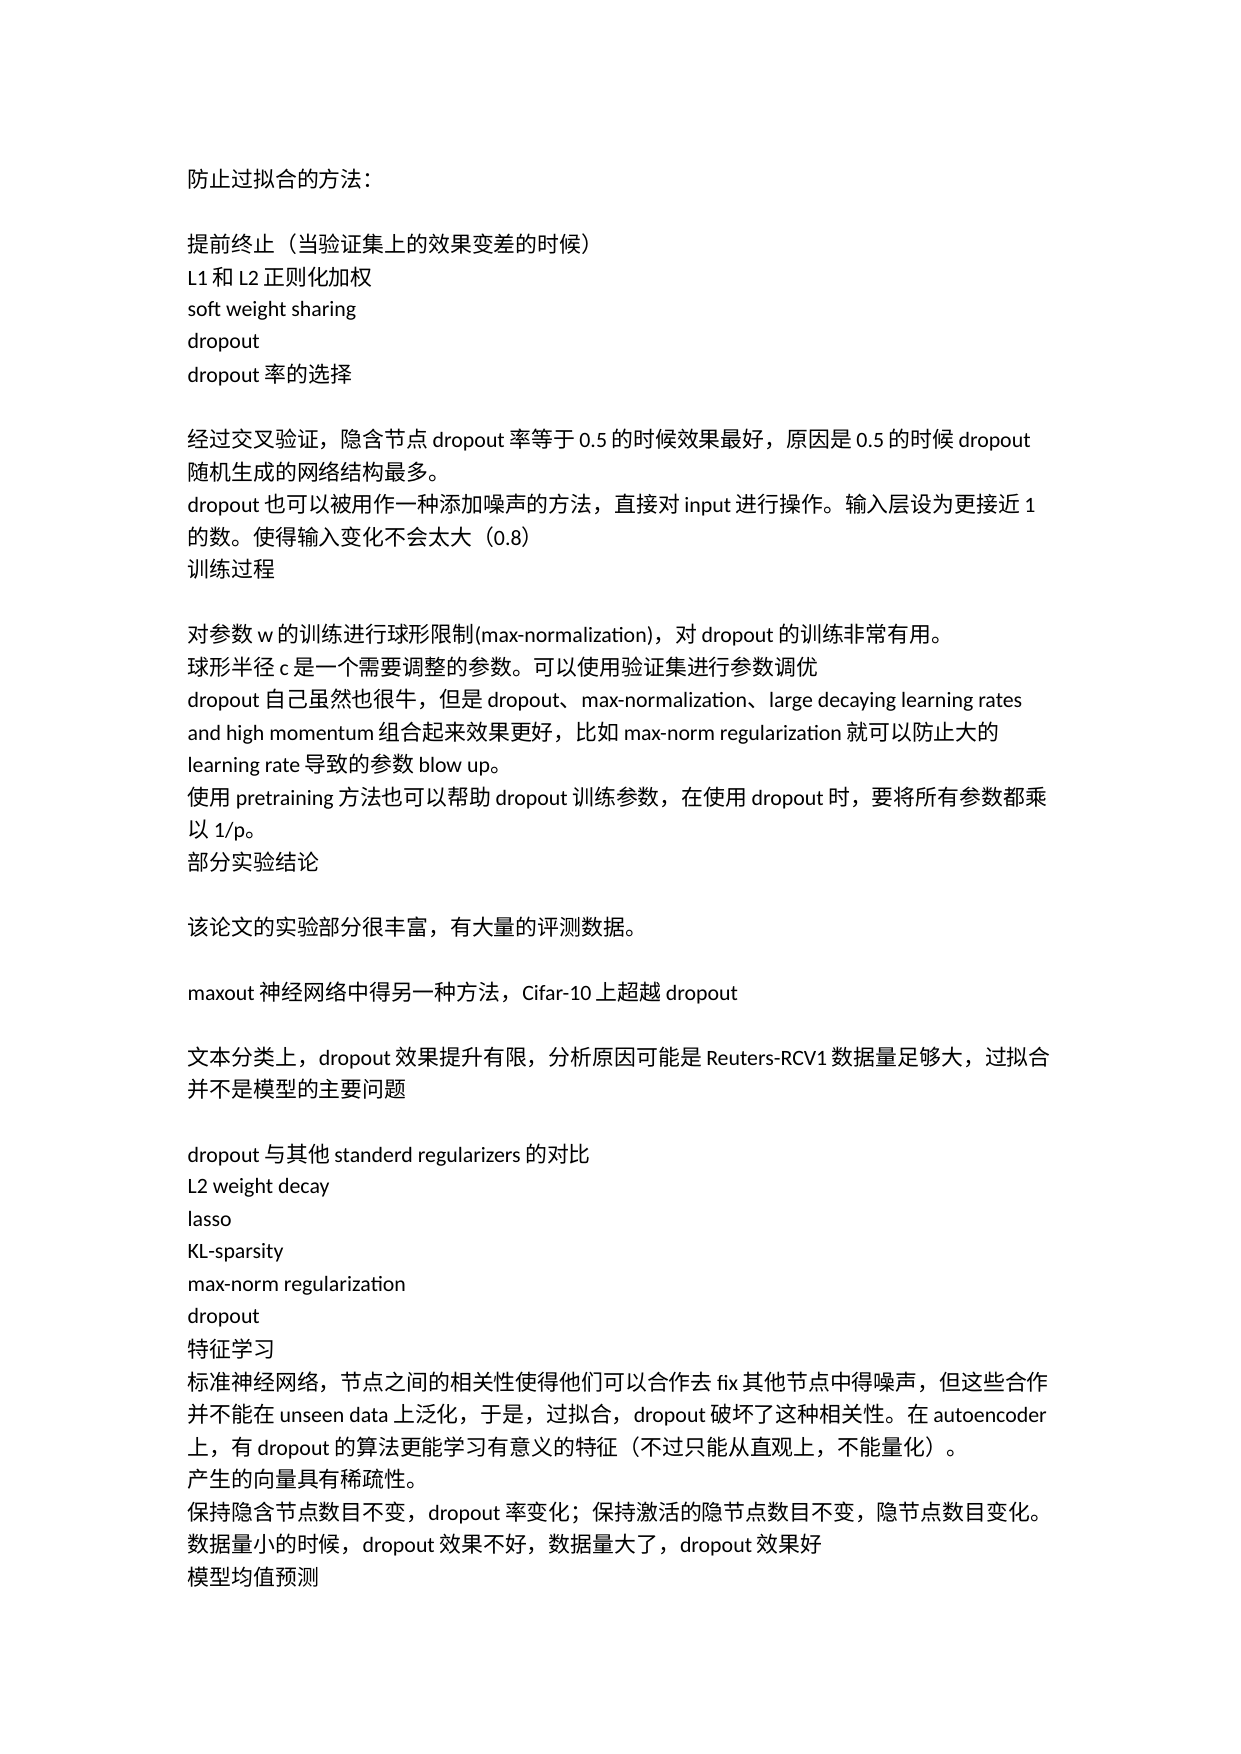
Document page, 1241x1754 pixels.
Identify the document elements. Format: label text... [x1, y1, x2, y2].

text max-norm regularization [187, 1267, 1053, 1299]
text 经过交叉验证，隐含节点dropout率等于0.5的时候效果最好，原因是0.5的时候dropout随机生成的网络结构最多。 [187, 422, 1053, 487]
text dropout与其他standerd regularizers的对比 [187, 1137, 1053, 1169]
text 防止过拟合的方法： [187, 162, 1053, 194]
text 文本分类上，dropout效果提升有限，分析原因可能是Reuters-RCV1数据量足够大，过拟合并不是模型的主要问题 [187, 1039, 1053, 1104]
text dropout也可以被用作一种添加噪声的方法，直接对input进行操作。输入层设为更接近1的数。使得输入变化不会太大（0.8） [187, 487, 1053, 552]
text dropout自己虽然也很牛，但是dropout、max-normalization、large decaying learning rates and high momentum组合起来效果更好，比如max-norm regularization就可以防止大的learning rate导致的参数blow up。 [187, 682, 1053, 779]
text 模型均值预测 [187, 1559, 1053, 1592]
text 特征学习 [187, 1332, 1053, 1364]
text KL-sparsity [187, 1234, 1053, 1267]
text dropout [187, 1299, 1053, 1332]
text 使用pretraining方法也可以帮助dropout训练参数，在使用dropout时，要将所有参数都乘以1/p。 [187, 779, 1053, 844]
text 训练过程 [187, 552, 1053, 584]
text 部分实验结论 [187, 844, 1053, 877]
text 提前终止（当验证集上的效果变差的时候） [187, 227, 1053, 259]
text lasso [187, 1202, 1053, 1234]
text 该论文的实验部分很丰富，有大量的评测数据。 [187, 909, 1053, 942]
text dropout率的选择 [187, 357, 1053, 389]
text 数据量小的时候，dropout效果不好，数据量大了，dropout效果好 [187, 1527, 1053, 1559]
text L1和L2正则化加权 [187, 259, 1053, 292]
text 标准神经网络，节点之间的相关性使得他们可以合作去fix其他节点中得噪声，但这些合作并不能在unseen data上泛化，于是，过拟合，dropout破坏了这种相关性。在autoencoder上，有dropout的算法更能学习有意义的特征（不过只能从直观上，不能量化）。 [187, 1364, 1053, 1462]
text soft weight sharing [187, 292, 1053, 324]
text maxout 神经网络中得另一种方法，Cifar-10上超越dropout [187, 974, 1053, 1007]
text 球形半径c是一个需要调整的参数。可以使用验证集进行参数调优 [187, 649, 1053, 682]
text 产生的向量具有稀疏性。 [187, 1462, 1053, 1494]
text L2 weight decay [187, 1169, 1053, 1202]
text 对参数w的训练进行球形限制(max-normalization)，对dropout的训练非常有用。 [187, 617, 1053, 649]
text 保持隐含节点数目不变，dropout率变化；保持激活的隐节点数目不变，隐节点数目变化。 [187, 1494, 1053, 1527]
text dropout [187, 324, 1053, 357]
